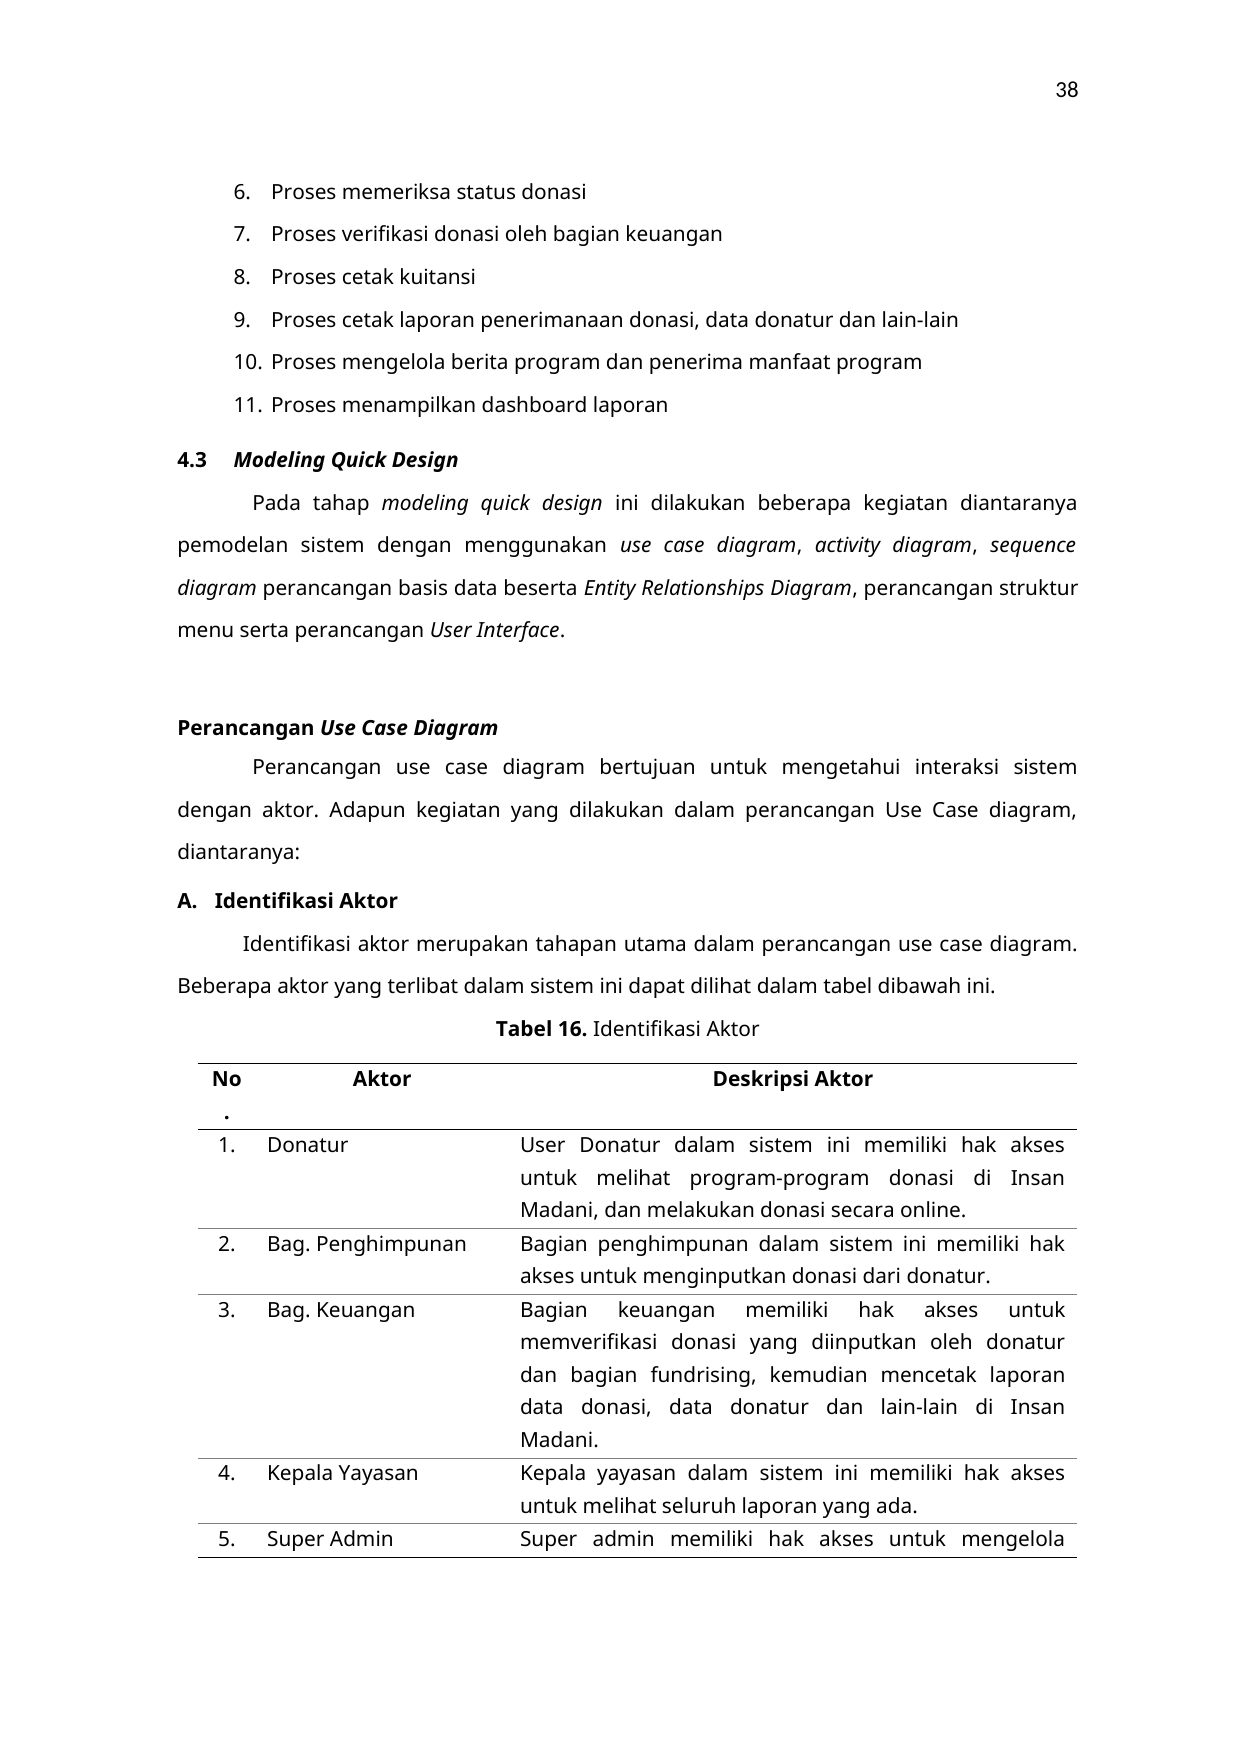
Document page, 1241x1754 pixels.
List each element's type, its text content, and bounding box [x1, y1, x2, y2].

list Proses cetak laporan penerimanaan donasi, data donatur dan lain-lain [233, 305, 1078, 333]
table_cell Super Admin [256, 1524, 508, 1557]
table_cell 5. [198, 1524, 256, 1557]
table_cell Kepala Yayasan [256, 1459, 508, 1523]
table_cell 3. [198, 1295, 256, 1457]
table_cell Bagian keuangan memiliki hak akses untuk memverifikasi donasi yang diinputkan oleh donatur dan bagian fundrising, kemudian mencetak laporan data donasi, data donatur dan lain-lain di Insan Madani. [509, 1295, 1077, 1457]
text Tabel 16. Identifikasi Aktor [177, 1014, 1078, 1042]
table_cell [509, 1524, 1077, 1557]
table_cell 4. [198, 1459, 256, 1523]
table_cell 2. [198, 1229, 256, 1294]
list Identifikasi Aktor [177, 886, 1078, 914]
list Proses memeriksa status donasi [233, 177, 1078, 205]
list Proses cetak kuitansi [233, 262, 1078, 291]
list Proses mengelola berita program dan penerima manfaat program [233, 347, 1078, 376]
subtitle Modeling Quick Design [177, 445, 1078, 473]
table_cell Bag. Penghimpunan [256, 1229, 508, 1294]
text Perancangan use case diagram bertujuan untuk mengetahui interaksi sistem dengan aktor. Adapun kegiatan yang dilakukan dalam perancangan Use Case diagram, diantaranya: [177, 752, 1078, 866]
table_cell Bagian penghimpunan dalam sistem ini memiliki hak akses untuk menginputkan donasi dari donatur. [509, 1229, 1077, 1294]
table_cell Kepala yayasan dalam sistem ini memiliki hak akses untuk melihat seluruh laporan yang ada. [509, 1459, 1077, 1523]
text Perancangan Use Case Diagram [177, 713, 1078, 742]
table_cell Bag. Keuangan [256, 1295, 508, 1457]
text Pada tahap modeling quick design ini dilakukan beberapa kegiatan diantaranya pemodelan sistem dengan menggunakan use case diagram, activity diagram, sequence diagram perancangan basis data beserta Entity Relationships Diagram, perancangan struktur menu serta perancangan User Interface. [177, 488, 1078, 644]
list Proses menampilkan dashboard laporan [233, 390, 1078, 418]
table_header Aktor [256, 1064, 508, 1129]
list Identifikasi aktor merupakan tahapan utama dalam perancangan use case diagram. Beberapa aktor yang terlibat dalam sistem ini dapat dilihat dalam tabel dibawah ini. [177, 929, 1078, 1000]
table_header Deskripsi Aktor [509, 1064, 1077, 1129]
table_header No. [198, 1064, 256, 1129]
table_cell Donatur [256, 1130, 508, 1228]
table_cell User Donatur dalam sistem ini memiliki hak akses untuk melihat program-program donasi di Insan Madani, dan melakukan donasi secara online. [509, 1130, 1077, 1228]
table_cell 1. [198, 1130, 256, 1228]
list Proses verifikasi donasi oleh bagian keuangan [233, 219, 1078, 248]
